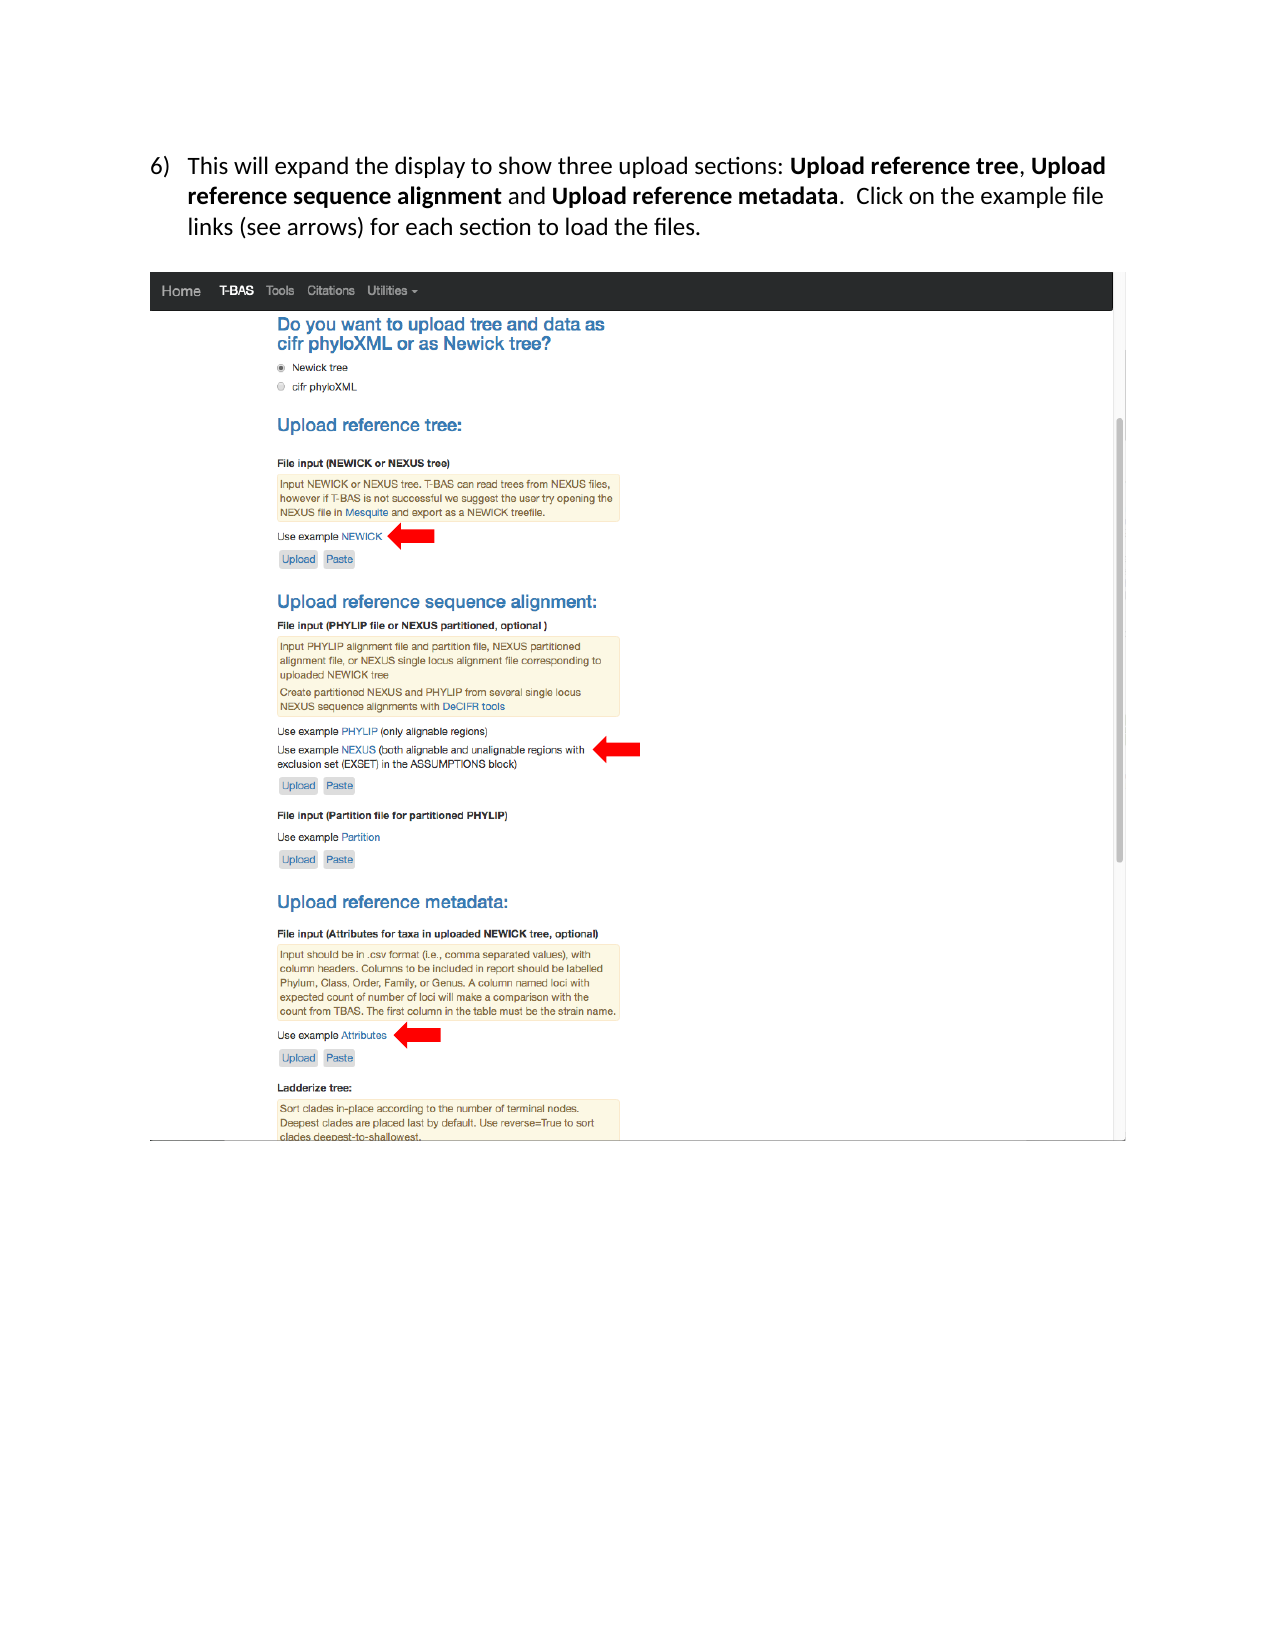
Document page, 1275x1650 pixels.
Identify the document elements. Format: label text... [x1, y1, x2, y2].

list This will expand the display to show three upload sections: Upload reference tree, Upload reference sequence alignment and Upload reference metadata. Click on the example file links (see arrows) for each section to load the files. [150, 150, 1125, 242]
picture [150, 272, 1126, 1141]
